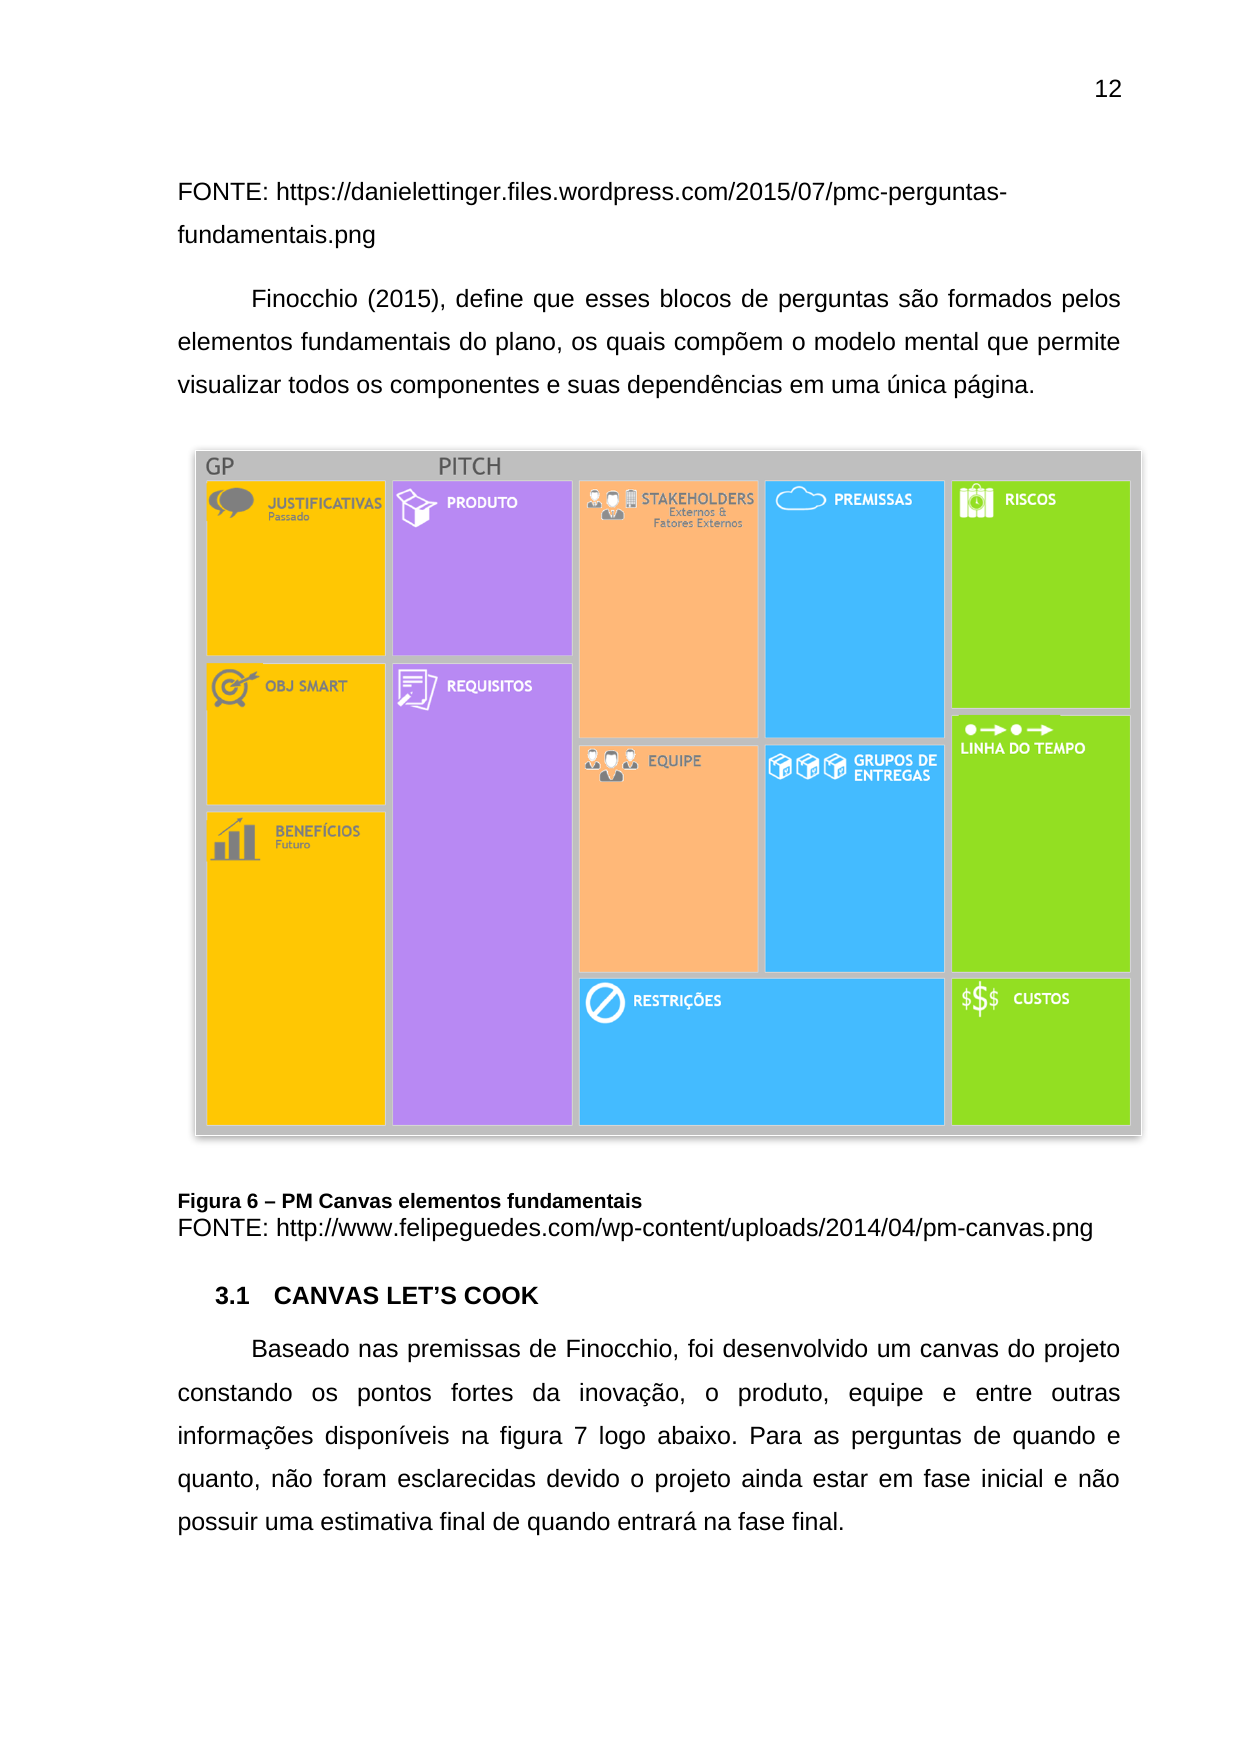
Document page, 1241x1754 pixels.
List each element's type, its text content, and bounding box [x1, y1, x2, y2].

subtitle CANVAS LET’S COOK [215, 1281, 1122, 1309]
text Finocchio (2015), define que esses blocos de perguntas são formados pelos elementos fundamentais do plano, os quais compõem o modelo mental que permite visualizar todos os componentes e suas dependências em uma única página. [177, 356, 1122, 399]
text FONTE: http://www.felipeguedes.com/wp-content/uploads/2014/04/pm-canvas.png [177, 1212, 1122, 1241]
text Baseado nas premissas de Finocchio, foi desenvolvido um canvas do projeto constando os pontos fortes da inovação, o produto, equipe e entre outras informações disponíveis na figura 7 logo abaixo. Para as perguntas de quando e quanto, não foram esclarecidas devido o projeto ainda estar em fase inicial e não possuir uma estimativa final de quando entrará na fase final. [177, 1334, 1122, 1536]
text Finocchio (2015), define que esses blocos de perguntas são formados pelos elementos fundamentais do plano, os quais compõem o modelo mental que permite visualizar todos os componentes e suas dependências em uma única página. [177, 284, 1122, 328]
text Figura 6 – PM Canvas elementos fundamentais [177, 1188, 1122, 1212]
text FONTE: https://danielettinger.files.wordpress.com/2015/07/pmc-perguntas-fundamentais.png [177, 177, 1122, 249]
picture [196, 451, 1141, 1135]
